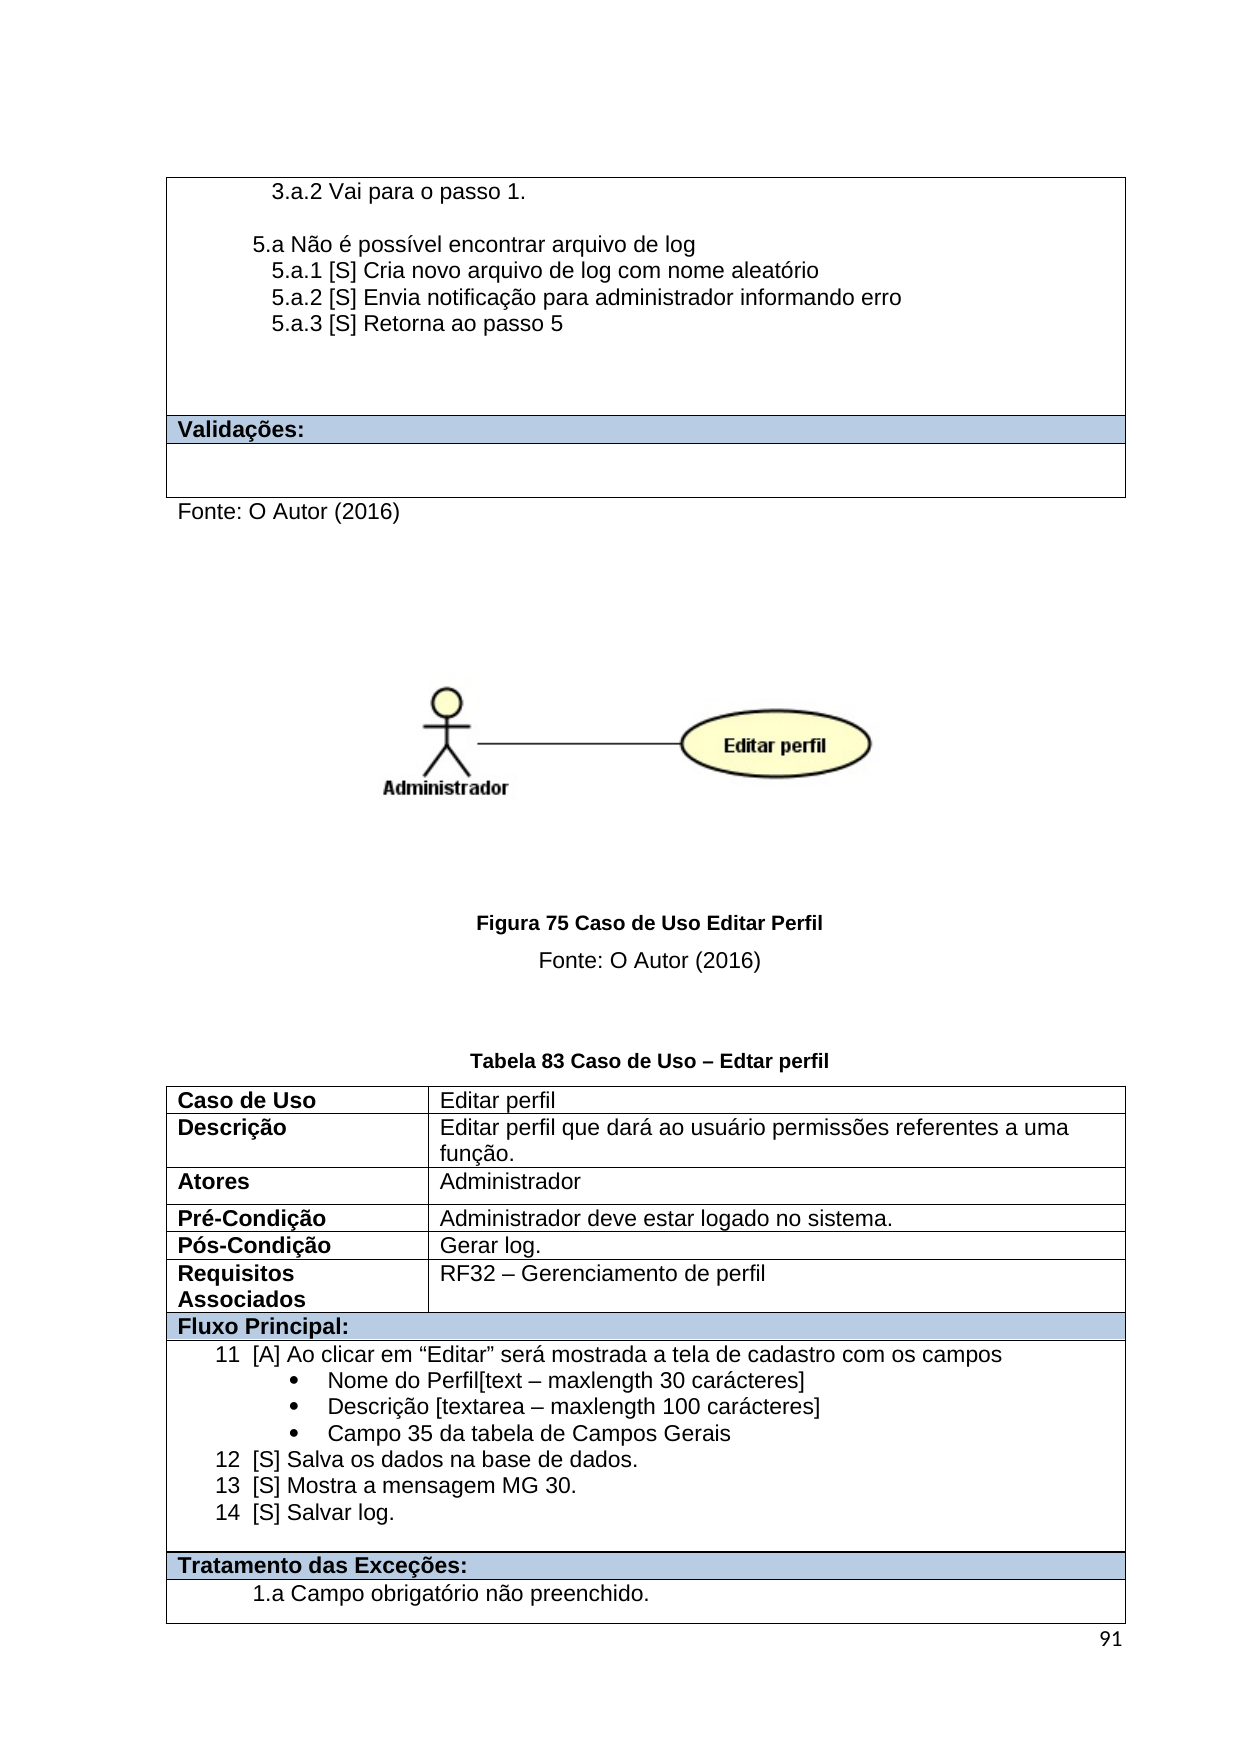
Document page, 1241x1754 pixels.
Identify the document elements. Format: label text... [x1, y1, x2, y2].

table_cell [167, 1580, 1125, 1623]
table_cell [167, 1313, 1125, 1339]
text Fonte: O Autor (2016) [177, 498, 1122, 524]
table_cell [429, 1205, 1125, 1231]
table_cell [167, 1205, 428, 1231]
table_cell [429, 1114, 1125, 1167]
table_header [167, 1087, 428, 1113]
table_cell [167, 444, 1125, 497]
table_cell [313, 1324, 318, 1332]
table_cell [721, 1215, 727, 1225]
text Fonte: O Autor (2016) [177, 947, 1122, 973]
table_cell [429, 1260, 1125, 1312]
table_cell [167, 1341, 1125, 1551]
text Figura 75 Caso de Uso Editar Perfil [177, 911, 1122, 934]
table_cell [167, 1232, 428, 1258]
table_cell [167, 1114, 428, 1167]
text Tabela 83 Caso de Uso – Edtar perfil [177, 1049, 1122, 1073]
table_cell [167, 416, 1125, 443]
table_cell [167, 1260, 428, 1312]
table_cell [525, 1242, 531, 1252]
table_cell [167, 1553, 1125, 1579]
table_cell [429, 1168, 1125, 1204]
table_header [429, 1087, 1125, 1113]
picture [379, 599, 920, 886]
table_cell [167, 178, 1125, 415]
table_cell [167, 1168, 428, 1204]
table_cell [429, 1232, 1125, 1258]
